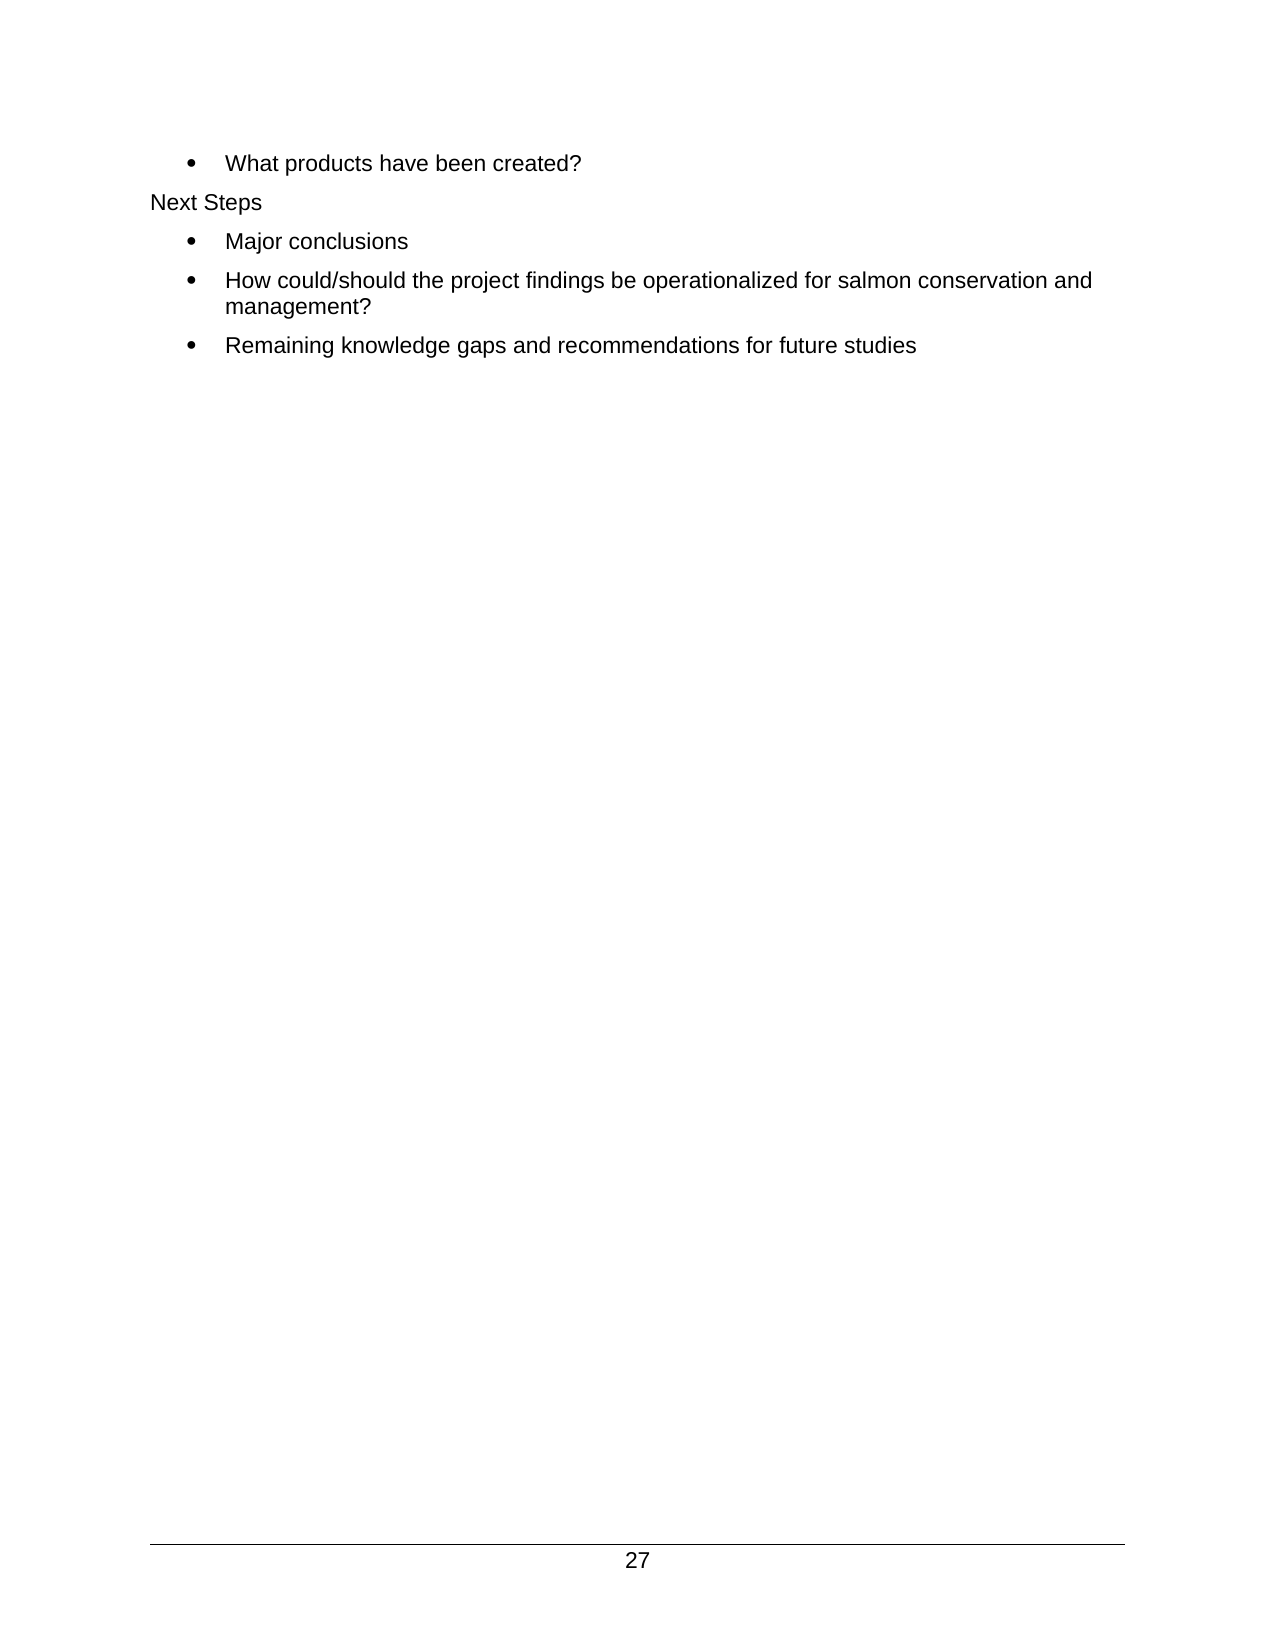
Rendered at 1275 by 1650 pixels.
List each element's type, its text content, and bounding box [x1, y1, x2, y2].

text Next Steps [150, 189, 1125, 215]
list Remaining knowledge gaps and recommendations for future studies [187, 332, 1125, 358]
list Major conclusions [187, 228, 1125, 254]
list How could/should the project findings be operationalized for salmon conservation and management? [187, 267, 1125, 319]
list What products have been created? [187, 150, 1125, 176]
